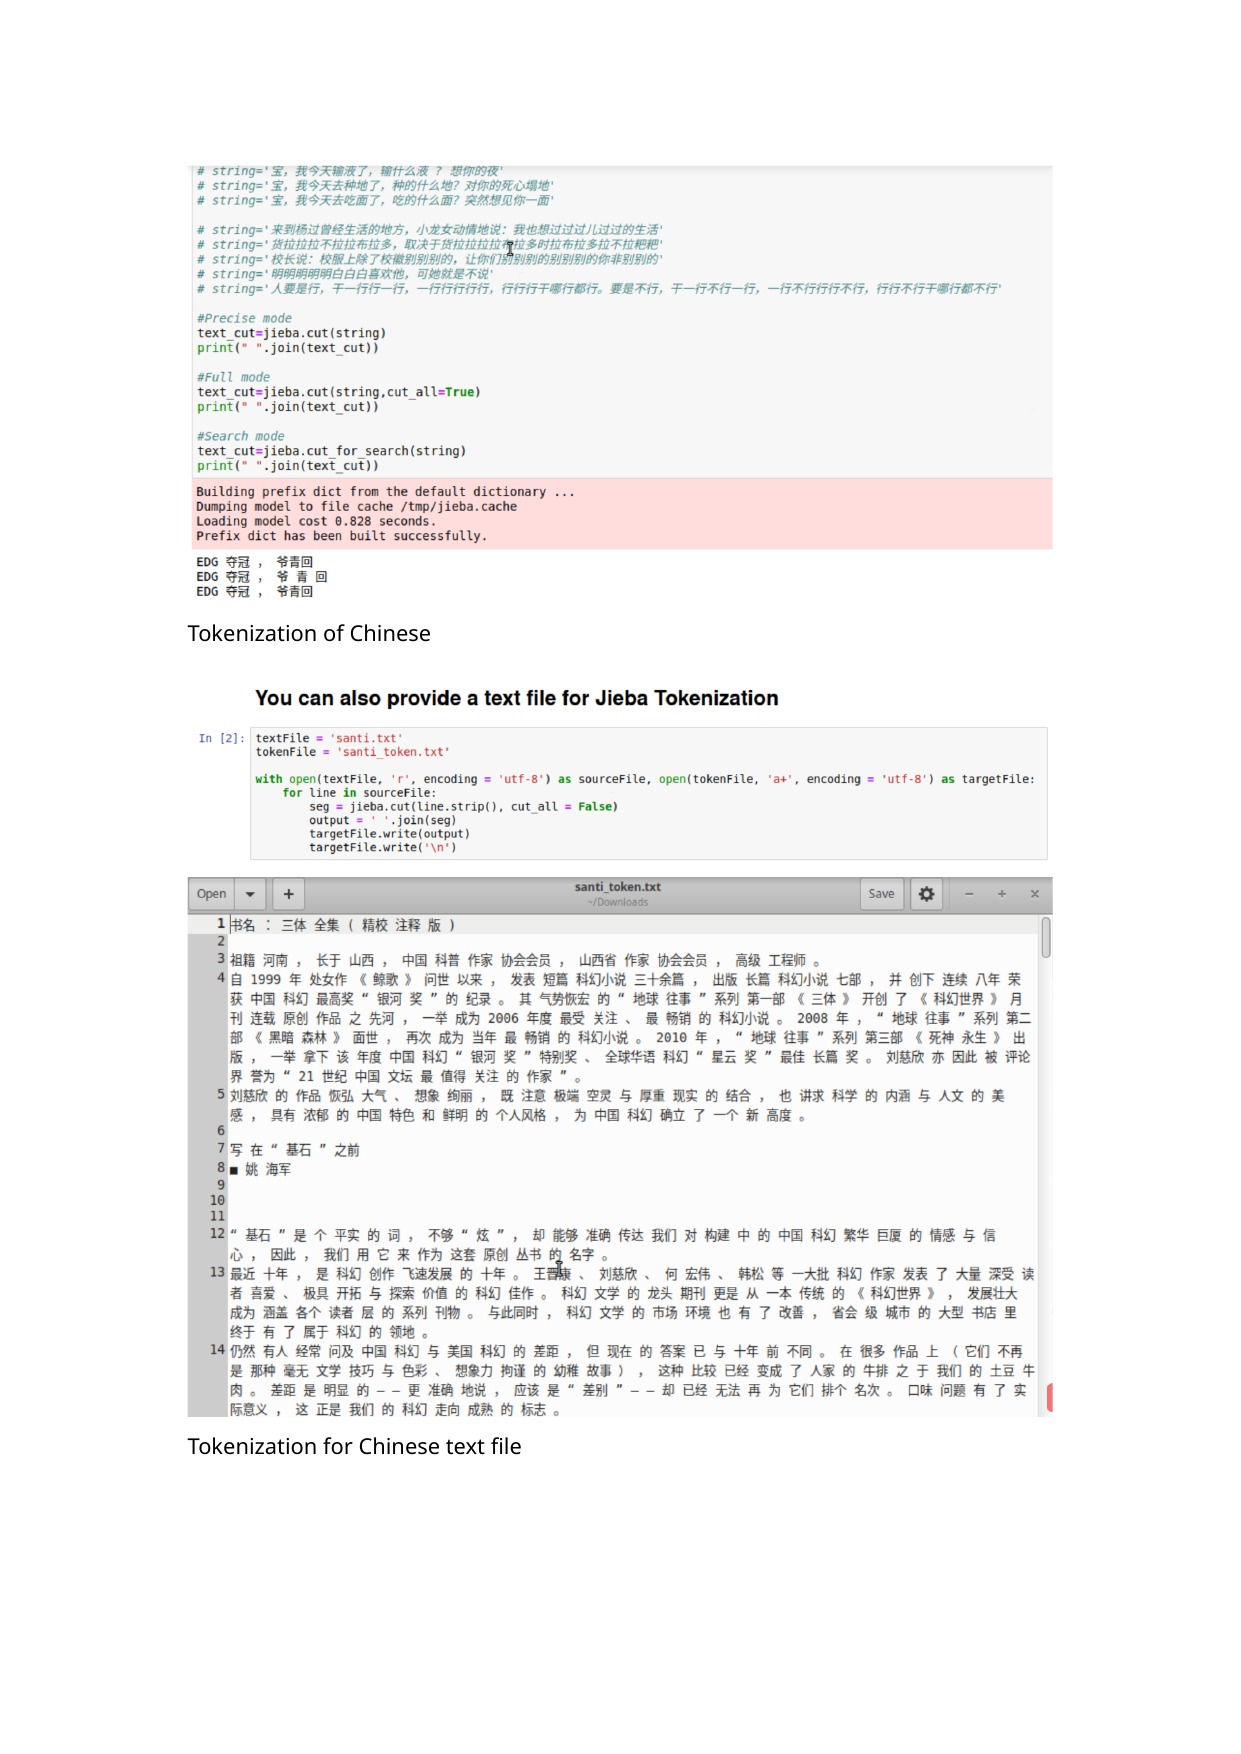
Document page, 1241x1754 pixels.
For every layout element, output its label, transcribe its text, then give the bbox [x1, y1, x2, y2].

text Tokenization for Chinese text file [187, 1429, 1053, 1462]
text Tokenization of Chinese [187, 617, 1053, 649]
picture [187, 162, 1053, 606]
picture [187, 682, 1053, 868]
picture [187, 877, 1053, 1417]
